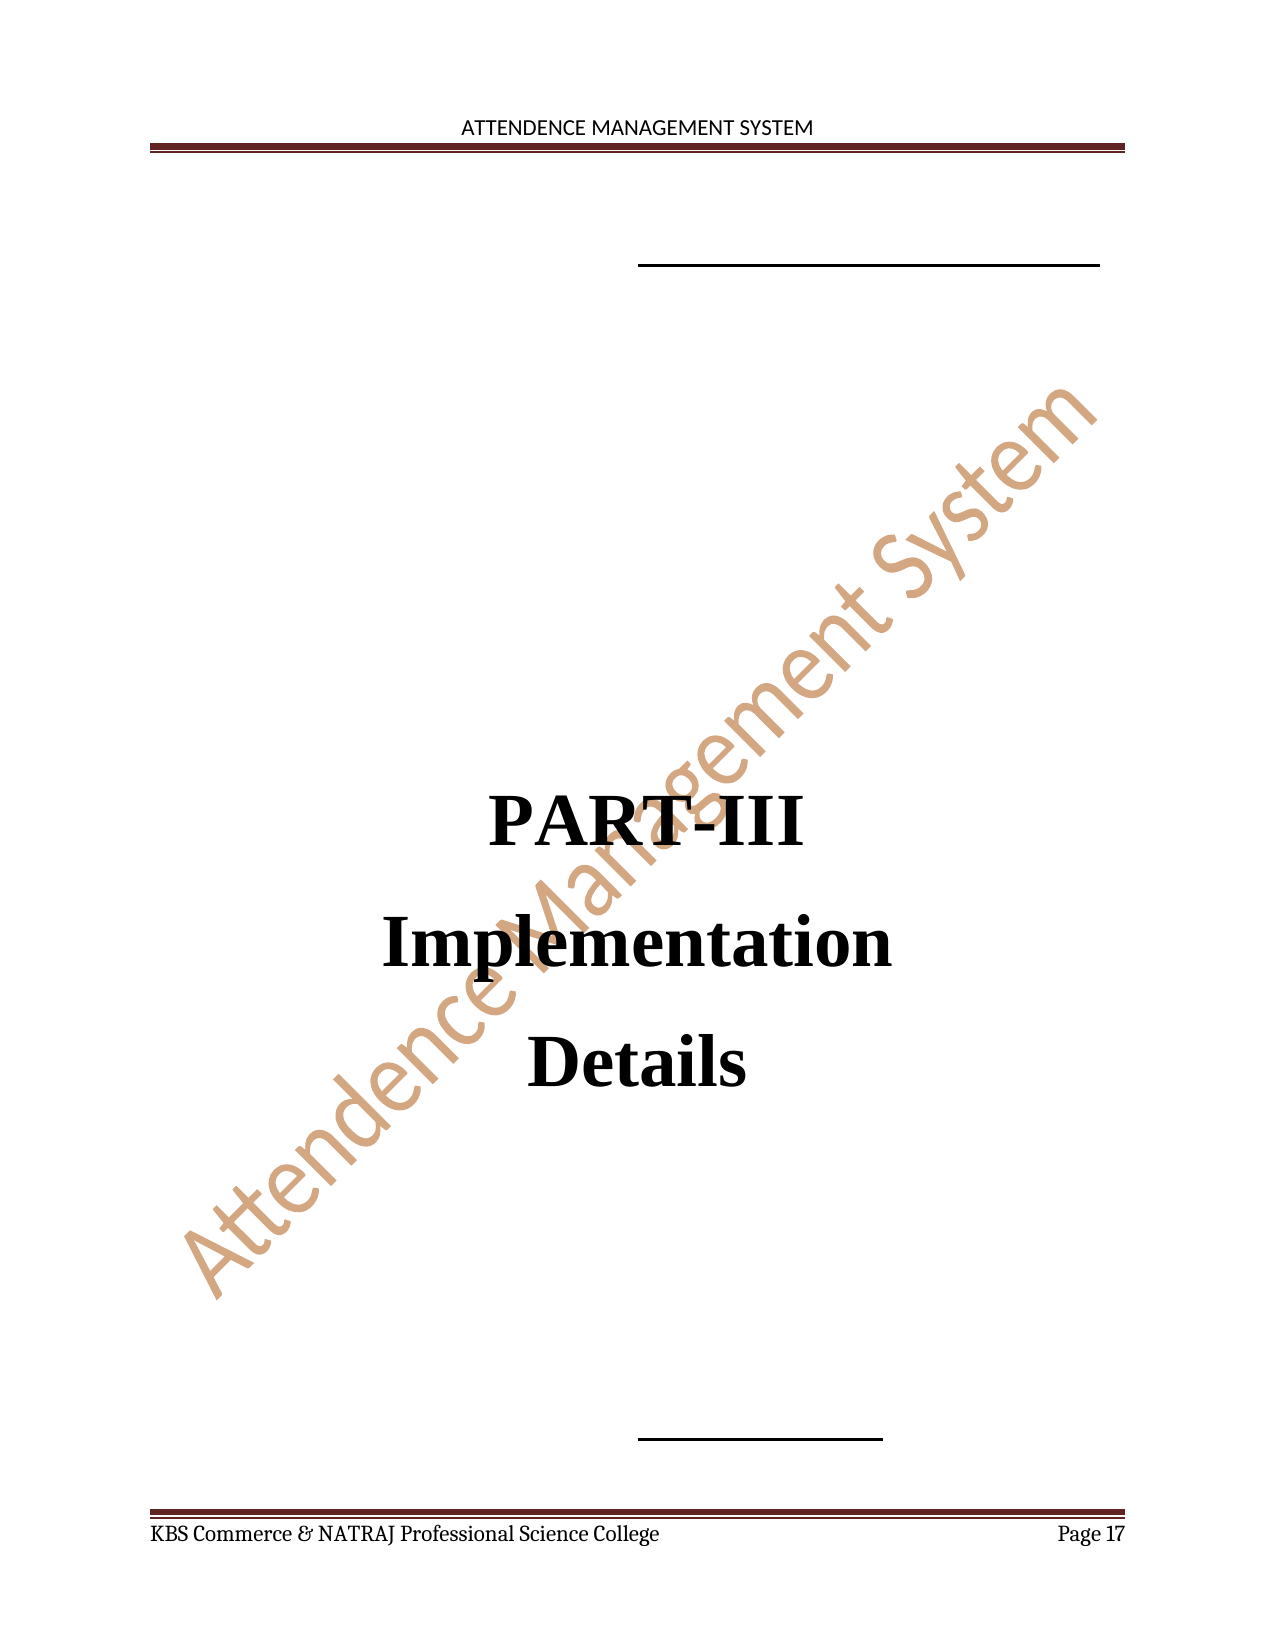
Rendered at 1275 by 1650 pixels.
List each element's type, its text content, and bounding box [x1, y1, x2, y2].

text Details [150, 1016, 1125, 1103]
text PART-III [150, 776, 1125, 862]
text Implementation [150, 896, 1125, 983]
